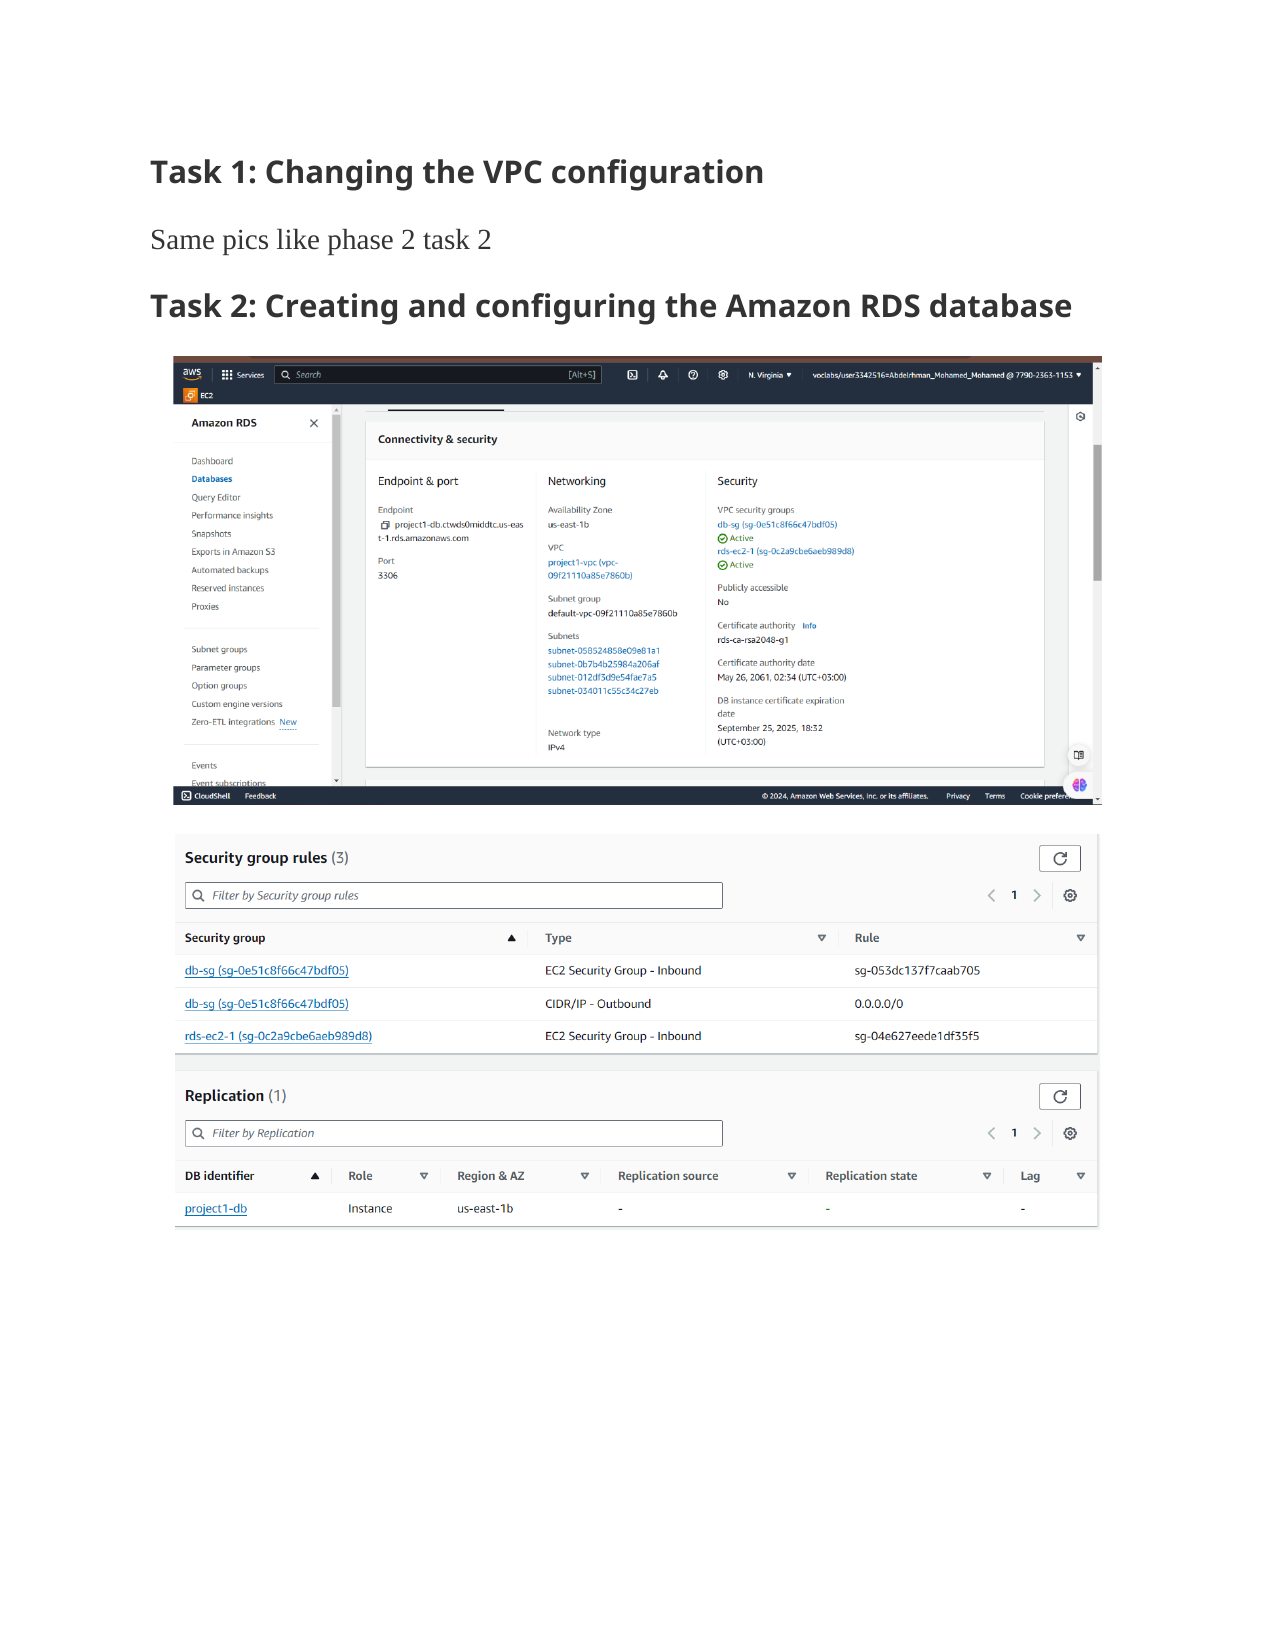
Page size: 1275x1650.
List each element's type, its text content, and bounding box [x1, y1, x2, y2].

picture [175, 834, 1100, 1230]
text Task 2: Creating and configuring the Amazon RDS database [150, 284, 1125, 327]
picture [173, 356, 1102, 805]
text Same pics like phase 2 task 2 [150, 222, 1125, 255]
text Task 1: Changing the VPC configuration [150, 150, 1125, 193]
